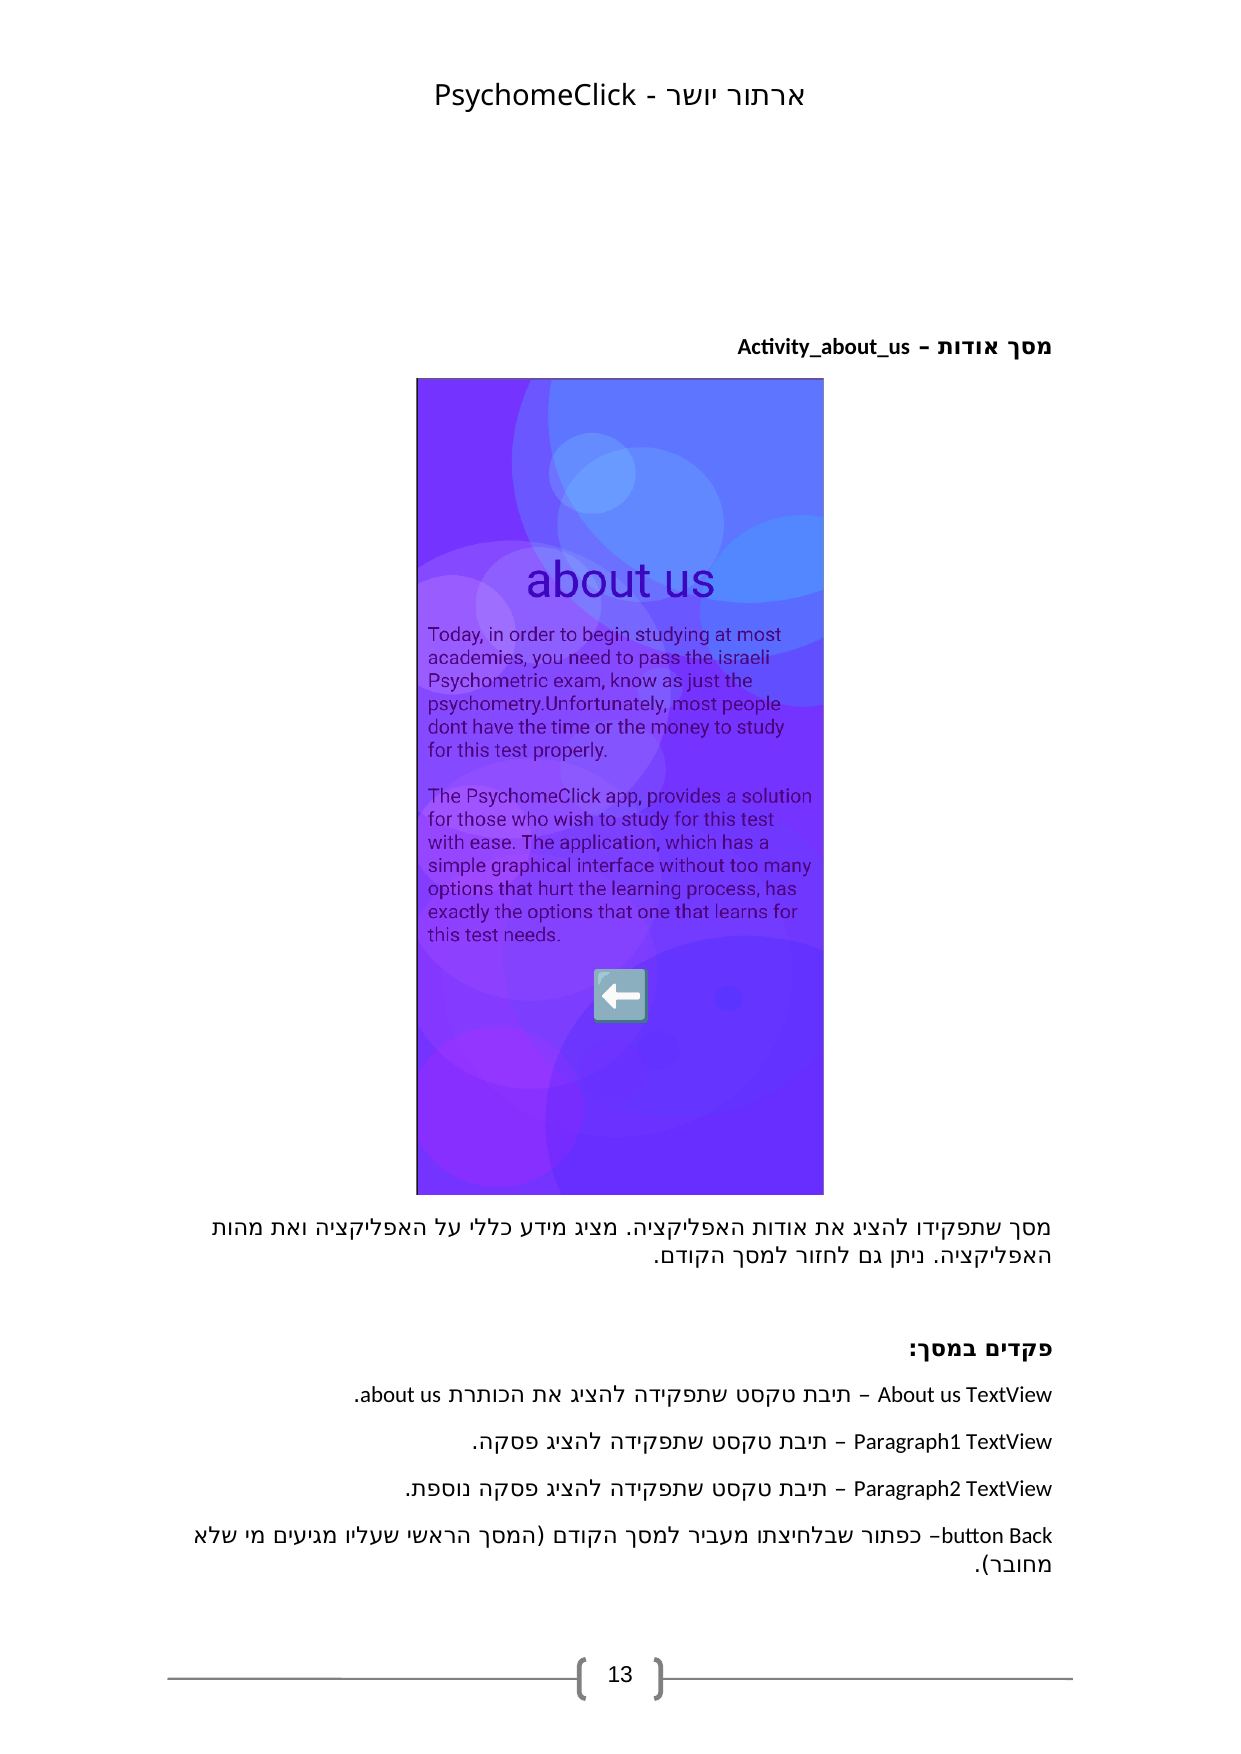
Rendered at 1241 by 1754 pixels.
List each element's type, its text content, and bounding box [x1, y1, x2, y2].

text מסך אודות – Activity_about_us [187, 332, 1053, 360]
picture [416, 378, 824, 1195]
text Paragraph1 TextView – תיבת טקסט שתפקידה להציג פסקה. [187, 1427, 1053, 1455]
text מסך שתפקידו להציג את אודות האפליקציה. מציג מידע כללי על האפליקציה ואת מהות האפליקציה. ניתן גם לחזור למסך הקודם. [187, 1214, 1053, 1269]
text About us TextView – תיבת טקסט שתפקידה להציג את הכותרת about us. [187, 1380, 1053, 1408]
text button Back– כפתור שבלחיצתו מעביר למסך הקודם (המסך הראשי שעליו מגיעים מי שלא מחובר). [187, 1521, 1053, 1577]
text פקדים במסך: [187, 1335, 1053, 1361]
text Paragraph2 TextView – תיבת טקסט שתפקידה להציג פסקה נוספת. [187, 1474, 1053, 1502]
